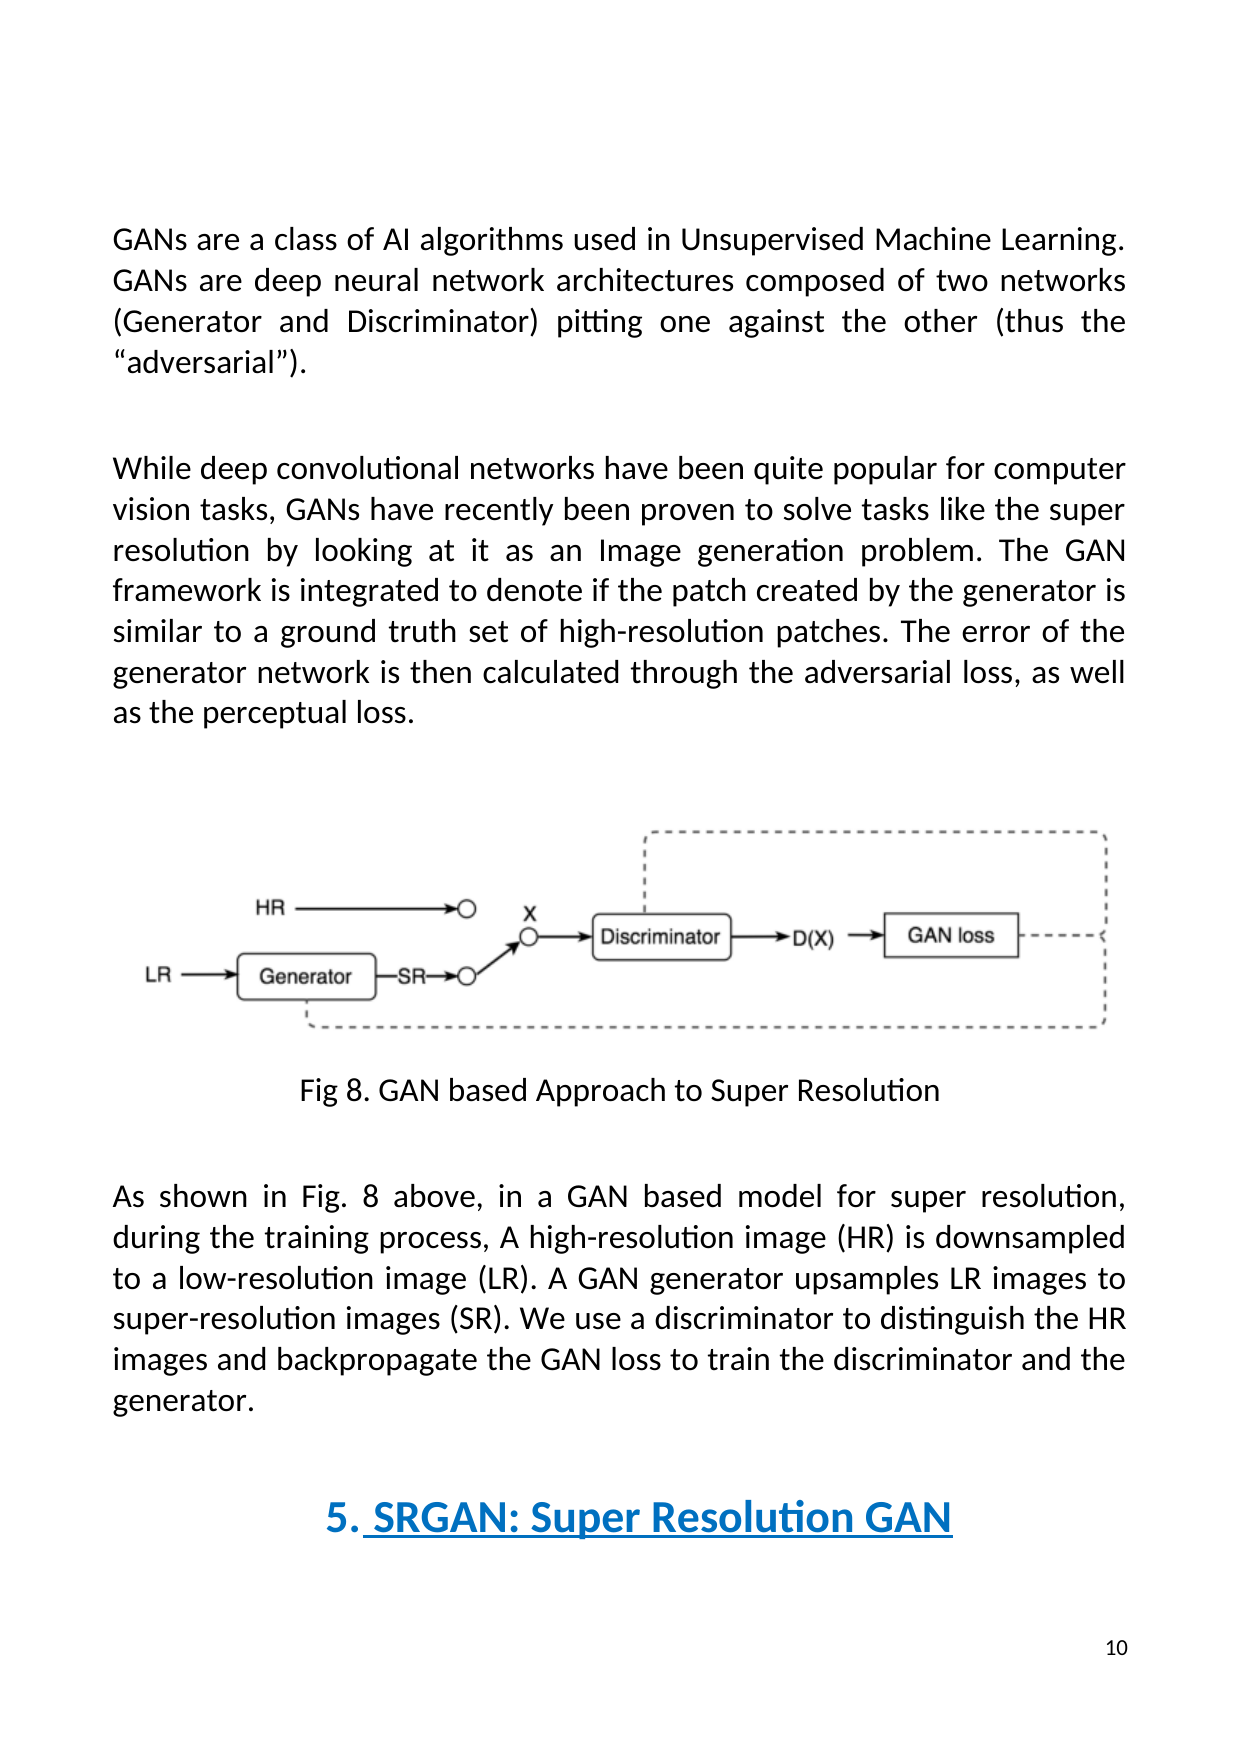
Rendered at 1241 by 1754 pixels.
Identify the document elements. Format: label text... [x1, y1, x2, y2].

text While deep convolutional networks have been quite popular for computer vision tasks, GANs have recently been proven to solve tasks like the super resolution by looking at it as an Image generation problem. The GAN framework is integrated to denote if the patch created by the generator is similar to a ground truth set of high-resolution patches. The error of the generator network is then calculated through the adversarial loss, as well as the perceptual loss. [112, 447, 1128, 732]
text As shown in Fig. 8 above, in a GAN based model for super resolution, during the training process, A high-resolution image (HR) is downsampled to a low-resolution image (LR). A GAN generator upsamples LR images to super-resolution images (SR). We use a discriminator to distinguish the HR images and backpropagate the GAN loss to train the discriminator and the generator. [112, 1175, 1128, 1419]
text GANs are a class of AI algorithms used in Unsupervised Machine Learning. GANs are deep neural network architectures composed of two networks (Generator and Discriminator) pitting one against the other (thus the “adversarial”). [112, 218, 1128, 381]
text Fig 8. GAN based Approach to Super Resolution [112, 1069, 1128, 1109]
picture [112, 797, 1128, 1057]
list SRGAN: Super Resolution GAN [150, 1488, 1128, 1544]
